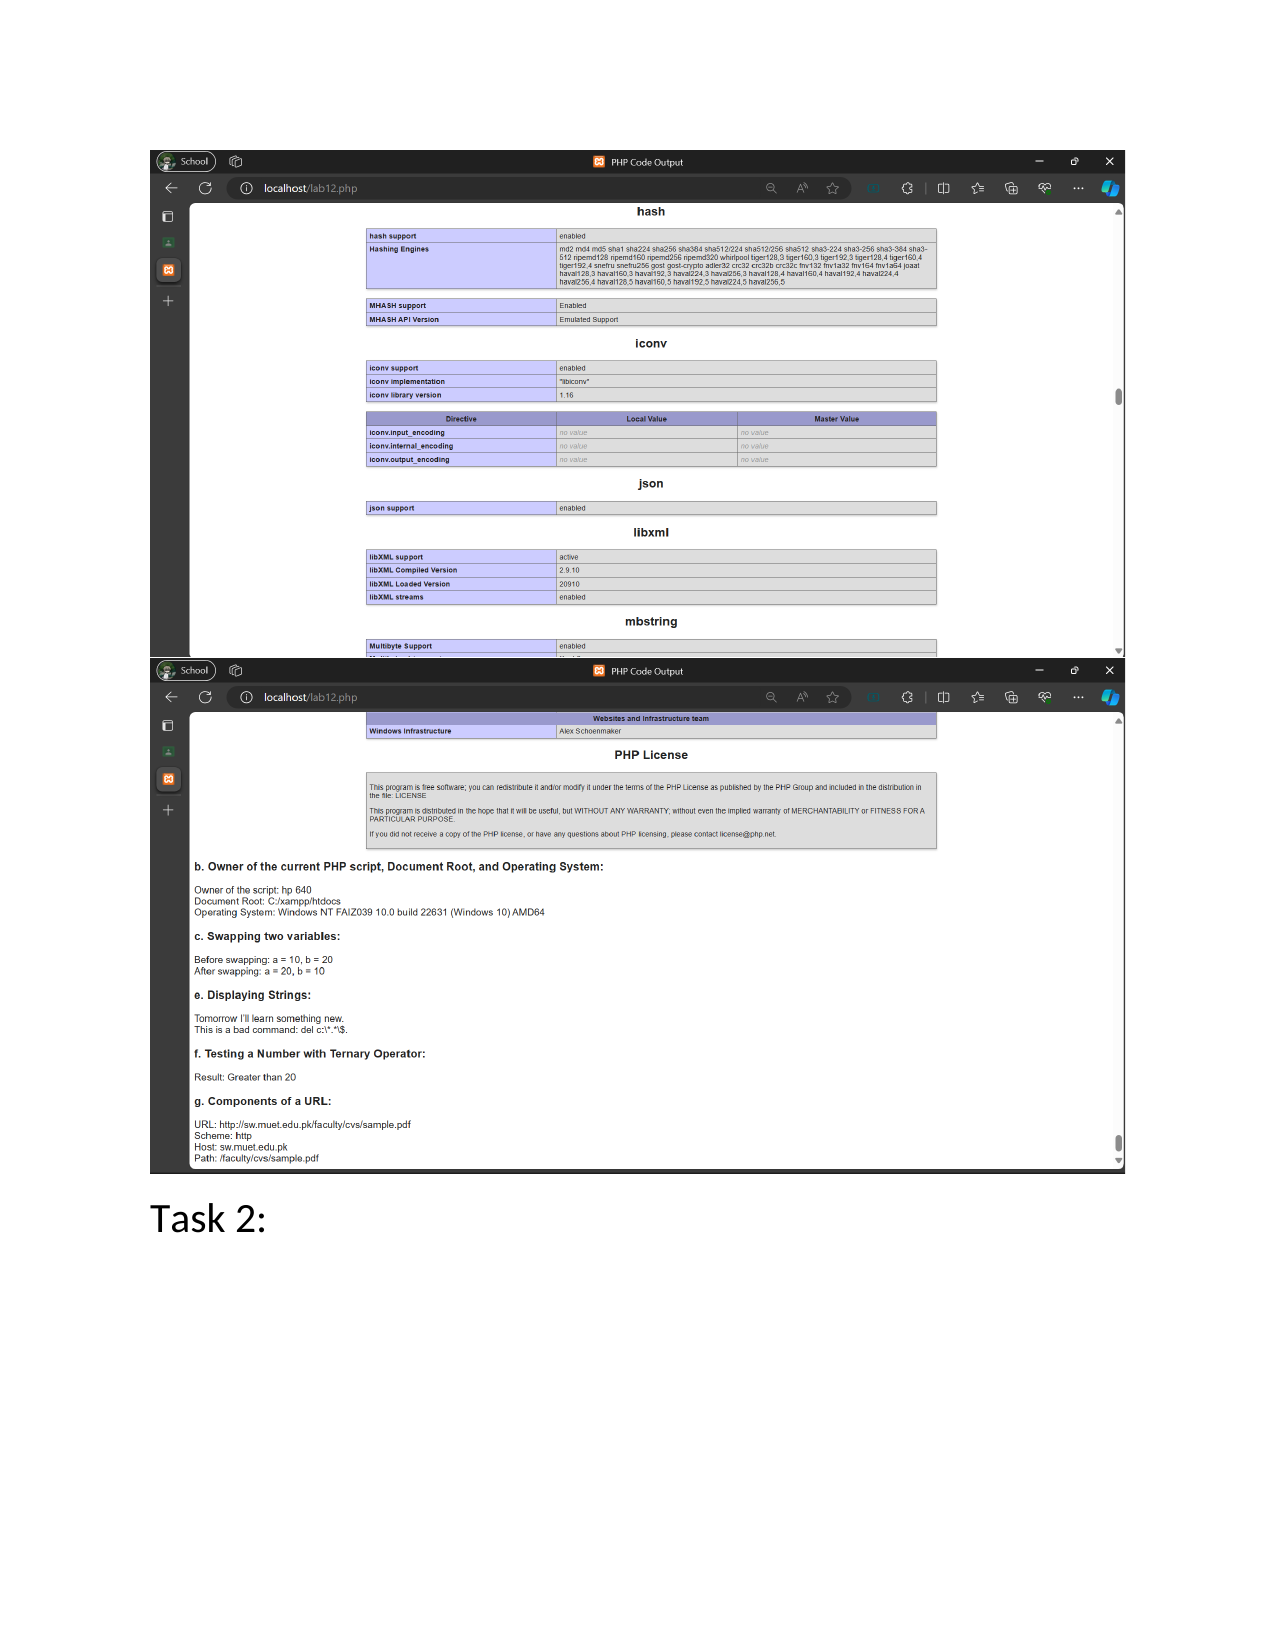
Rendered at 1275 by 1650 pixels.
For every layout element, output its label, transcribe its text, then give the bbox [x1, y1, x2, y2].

picture [150, 150, 1125, 657]
picture [150, 658, 1125, 1174]
text Task 2: [150, 1192, 1125, 1243]
